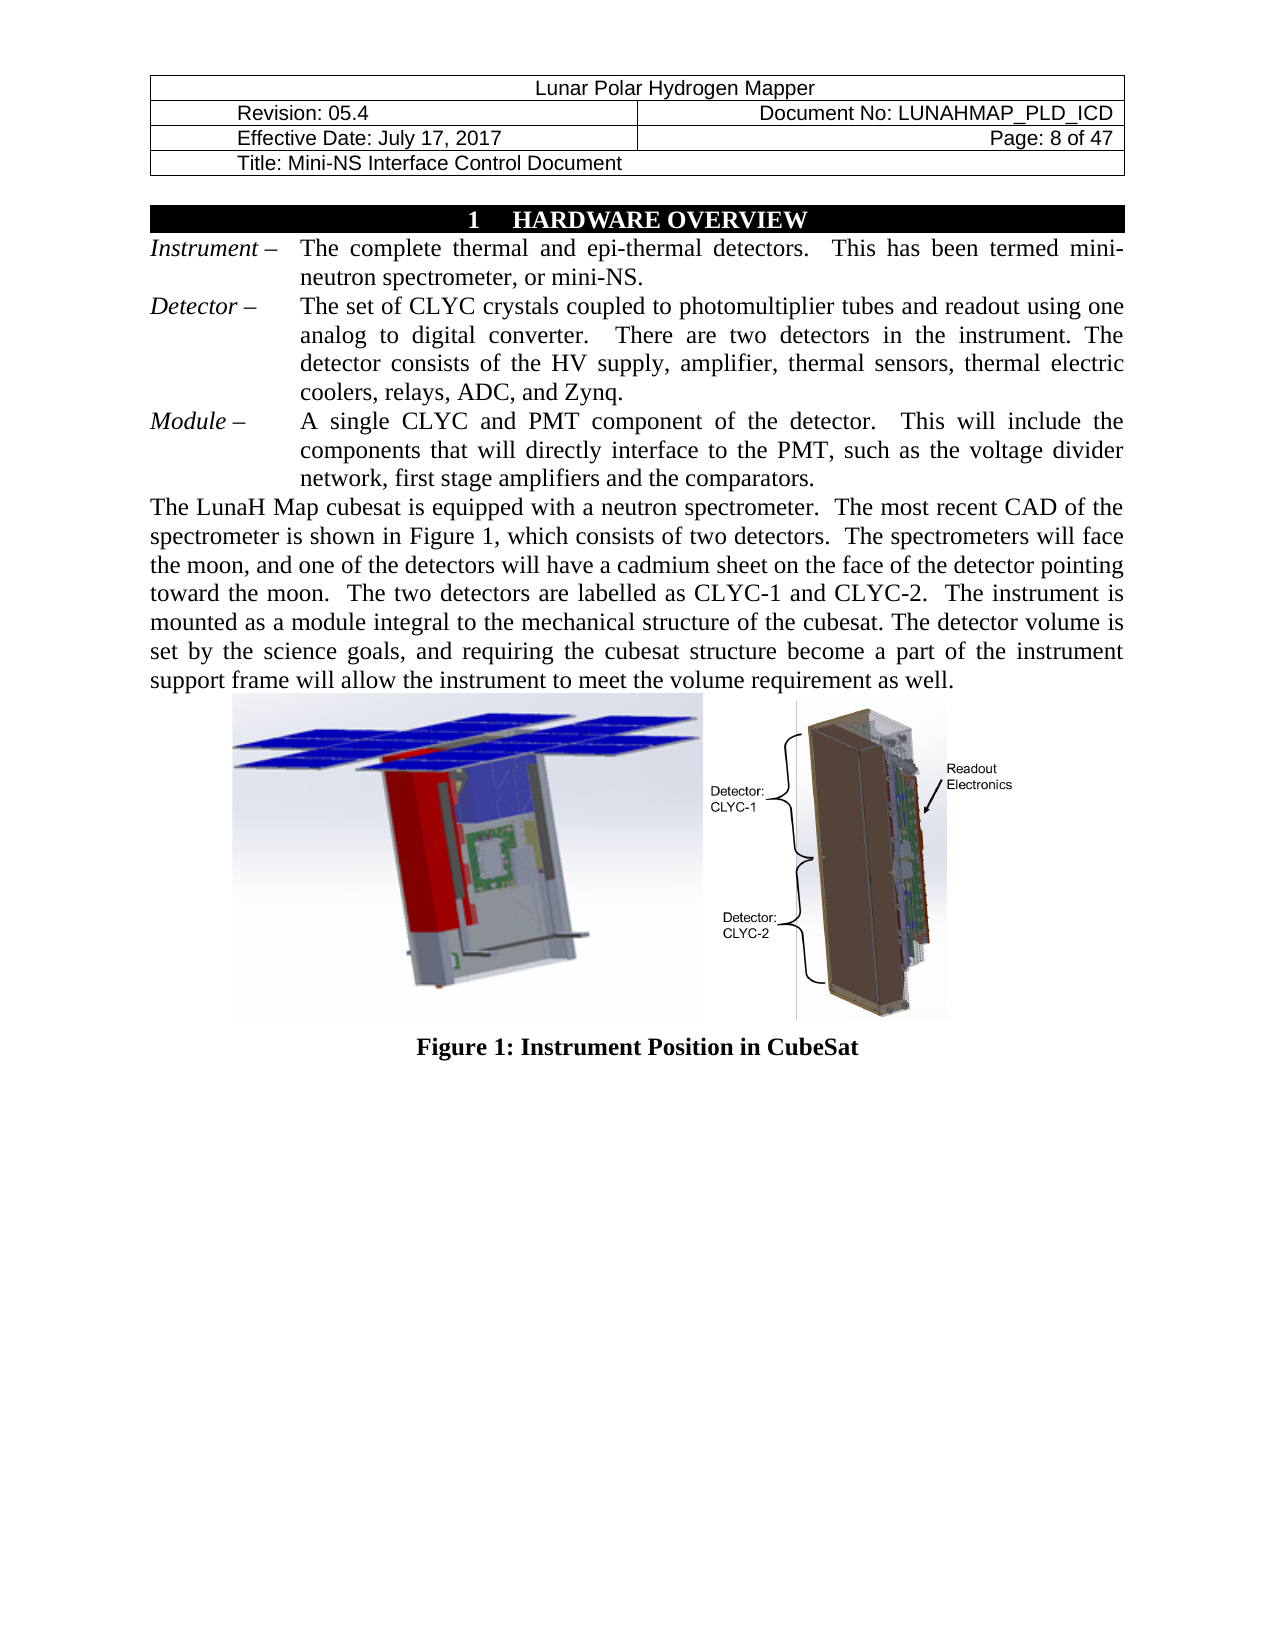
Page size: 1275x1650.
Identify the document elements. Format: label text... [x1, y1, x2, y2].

text Instrument – The complete thermal and epi-thermal detectors. This has been termed mini-neutron spectrometer, or mini-NS. [150, 233, 1125, 291]
text Figure 1: Instrument Position in CubeSat [150, 1032, 1125, 1061]
text Detector – The set of CLYC crystals coupled to photomultiplier tubes and readout using one analog to digital converter. There are two detectors in the instrument. The detector consists of the HV supply, amplifier, thermal sensors, thermal electric coolers, relays, ADC, and Zynq. [150, 291, 1125, 406]
text The LunaH Map cubesat is equipped with a neutron spectrometer. The most recent CAD of the spectrometer is shown in Figure 1, which consists of two detectors. The spectrometers will face the moon, and one of the detectors will have a cadmium sheet on the face of the detector pointing toward the moon. The two detectors are labelled as CLYC-1 and CLYC-2. The instrument is mounted as a module integral to the mechanical structure of the cubesat. The detector volume is set by the science goals, and requiring the cubesat structure become a part of the instrument support frame will allow the instrument to meet the volume requirement as well. [150, 492, 1125, 693]
text Module – A single CLYC and PMT component of the detector. This will include the components that will directly interface to the PMT, such as the voltage divider network, first stage amplifiers and the comparators. [150, 406, 1125, 492]
picture [232, 693, 1043, 1020]
subtitle Hardware Overview [150, 205, 1125, 233]
